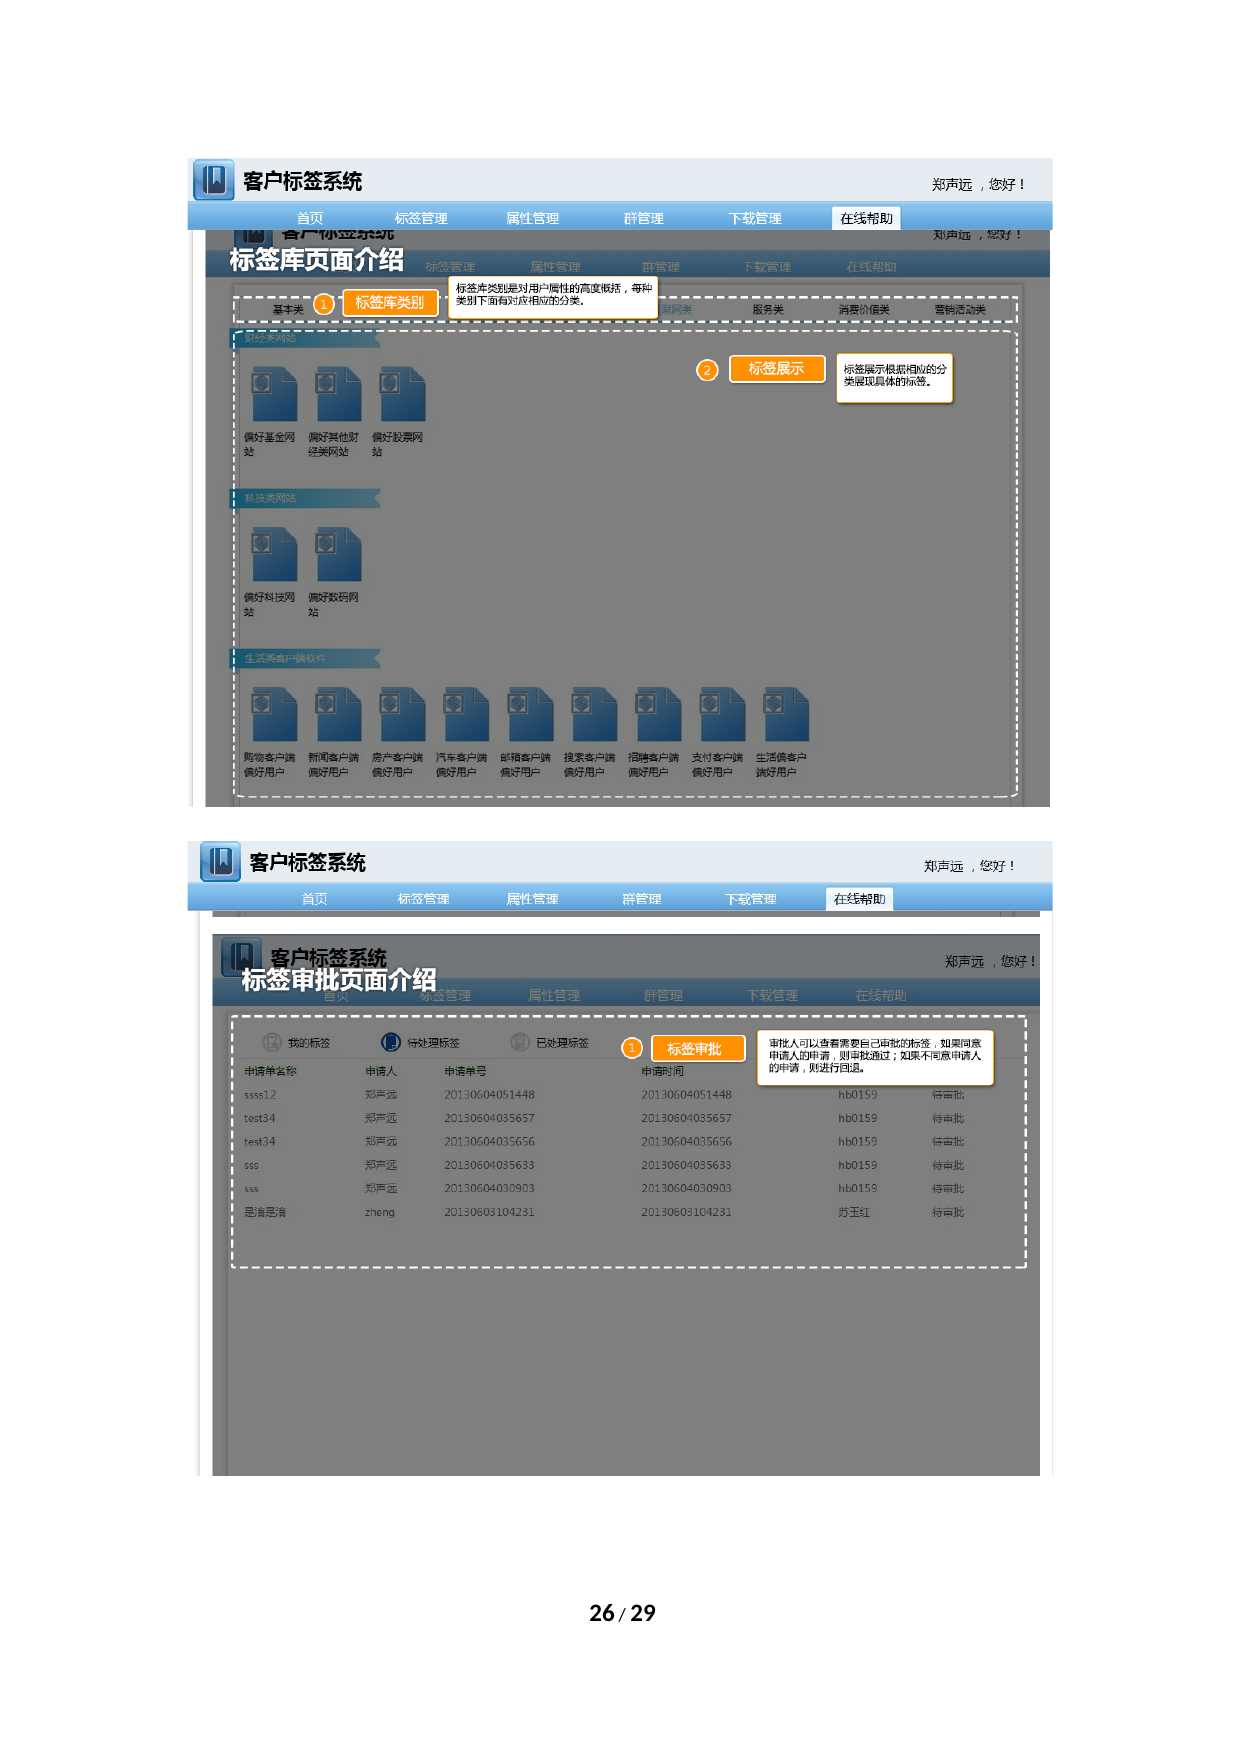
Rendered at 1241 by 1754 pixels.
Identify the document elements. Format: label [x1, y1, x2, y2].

picture [187, 841, 1053, 1476]
picture [187, 158, 1053, 807]
